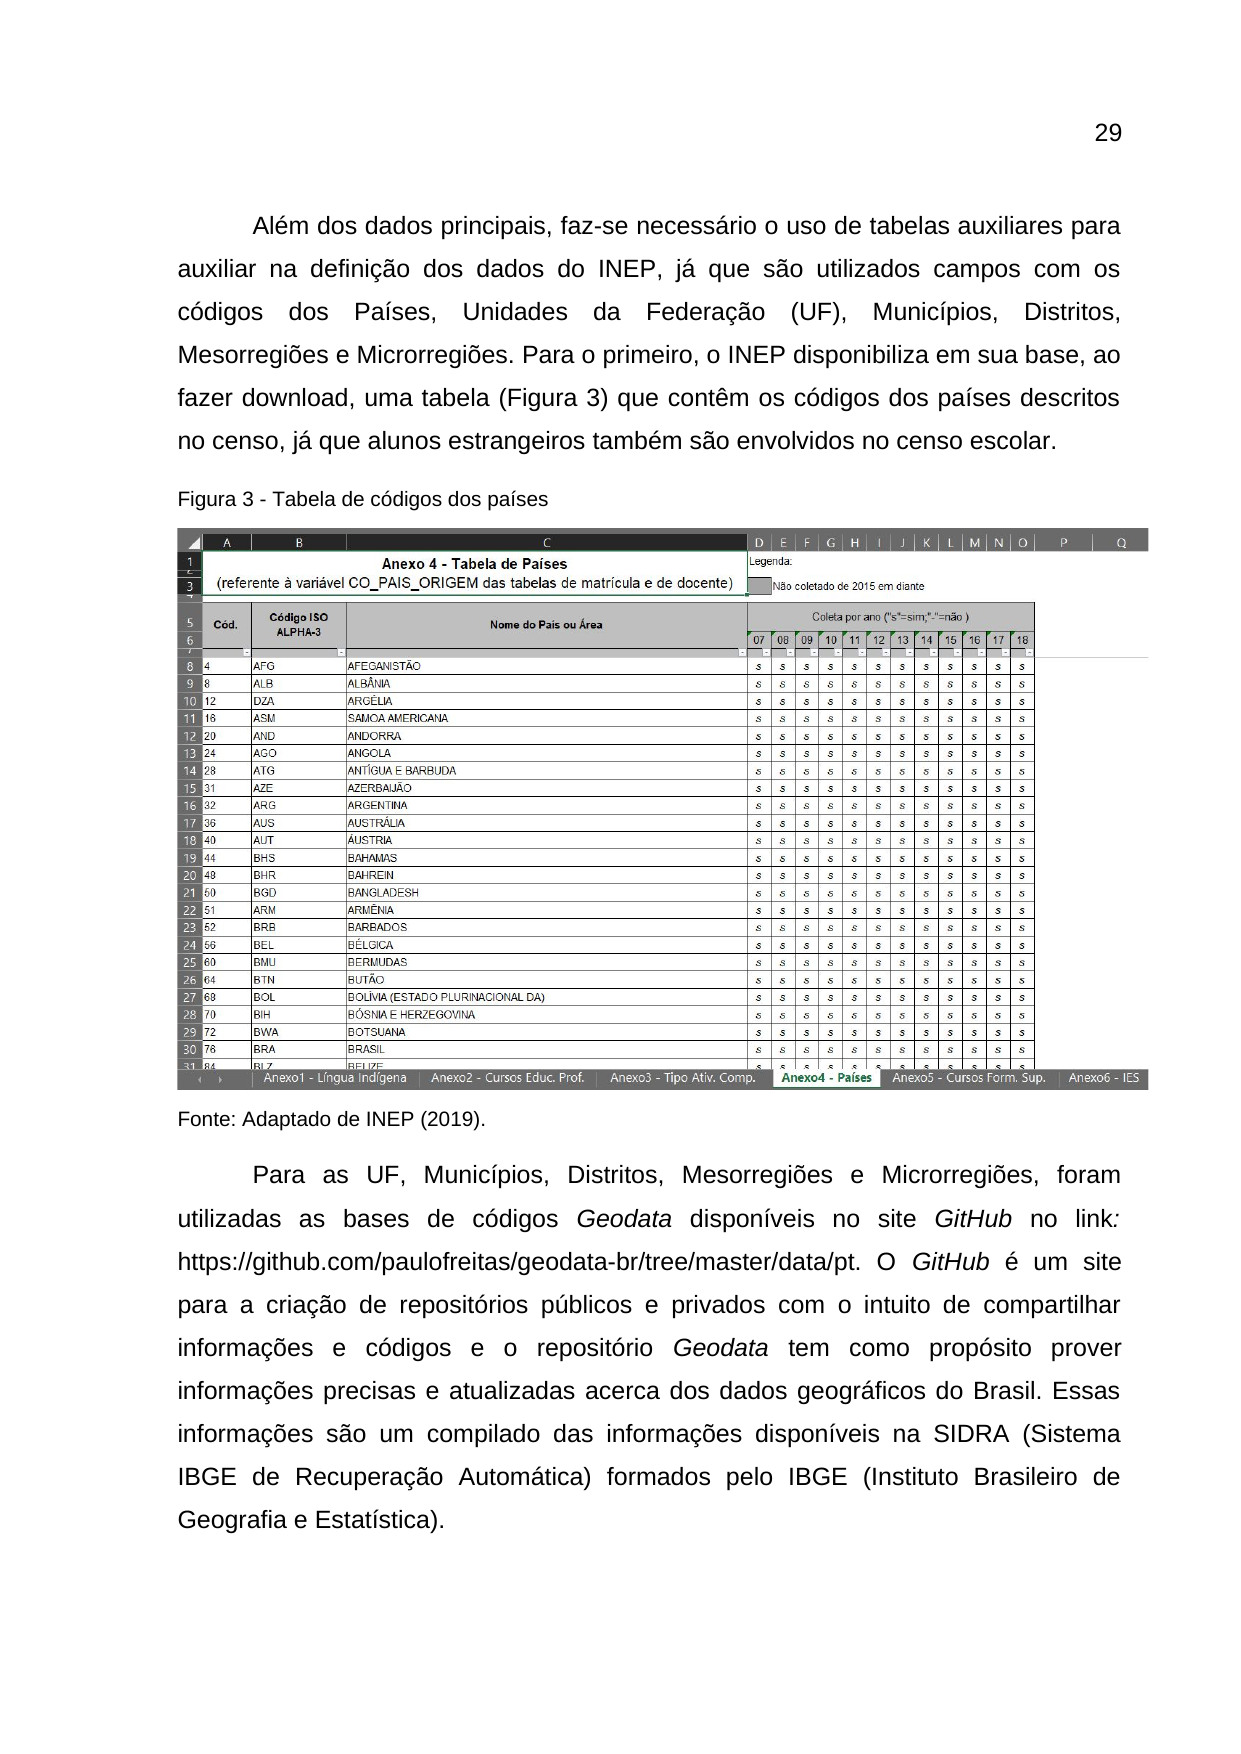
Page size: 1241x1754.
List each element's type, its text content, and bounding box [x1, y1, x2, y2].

picture [177, 528, 1149, 1090]
text Além dos dados principais, faz-se necessário o uso de tabelas auxiliares para auxiliar na definição dos dados do INEP, já que são utilizados campos com os códigos dos Países, Unidades da Federação (UF), Municípios, Distritos, Mesorregiões e Microrregiões. Para o primeiro, o INEP disponibiliza em sua base, ao fazer download, uma tabela (Figura 3) que contêm os códigos dos países descritos no censo, já que alunos estrangeiros também são envolvidos no censo escolar. [177, 211, 1122, 455]
text Para as UF, Municípios, Distritos, Mesorregiões e Microrregiões, foram utilizadas as bases de códigos Geodata disponíveis no site GitHub no link: https://github.com/paulofreitas/geodata-br/tree/master/data/pt. O GitHub é um site para a criação de repositórios públicos e privados com o intuito de compartilhar informações e códigos e o repositório Geodata tem como propósito prover informações precisas e atualizadas acerca dos dados geográficos do Brasil. Essas informações são um compilado das informações disponíveis na SIDRA (Sistema IBGE de Recuperação Automática) formados pelo IBGE (Instituto Brasileiro de Geografia e Estatística). [177, 1161, 1122, 1534]
text Fonte: Adaptado de INEP (2019). [177, 1107, 1122, 1131]
